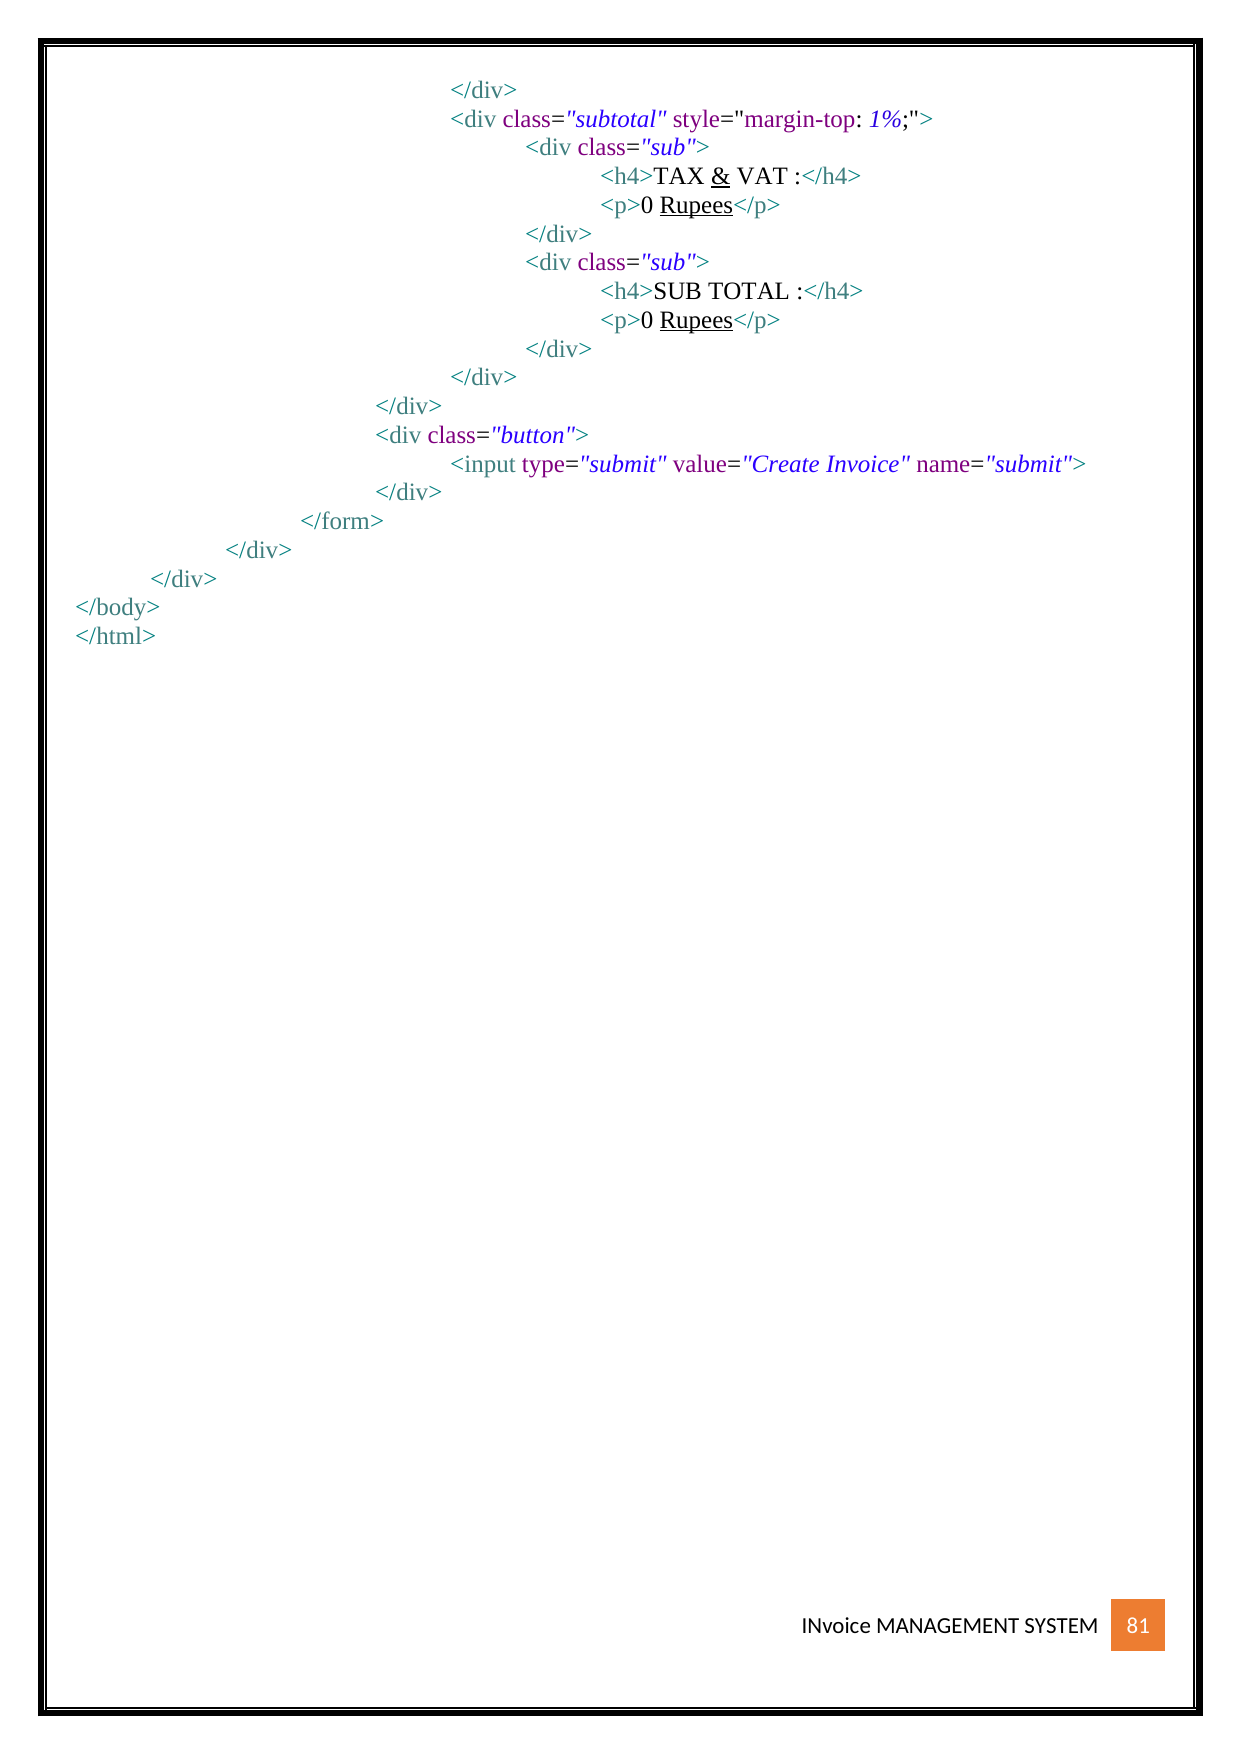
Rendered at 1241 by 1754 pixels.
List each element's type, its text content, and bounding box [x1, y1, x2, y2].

text </div> [75, 564, 1165, 592]
text </form> [75, 506, 1165, 535]
text </html> [75, 621, 1165, 650]
text <p>0 Rupees</p> [75, 190, 1165, 219]
text </div> [75, 75, 1165, 104]
text <div class="sub"> [75, 132, 1165, 161]
text </div> [75, 334, 1165, 362]
text <input type="submit" value="Create Invoice" name="submit"> [75, 449, 1165, 477]
text <p>0 Rupees</p> [75, 305, 1165, 334]
text </body> [75, 592, 1165, 621]
text <h4>SUB TOTAL :</h4> [75, 276, 1165, 305]
text <div class="button"> [75, 420, 1165, 449]
text </div> [75, 219, 1165, 247]
text </div> [75, 535, 1165, 564]
text <div class="sub"> [75, 247, 1165, 276]
text <div class="subtotal" style="margin-top: 1%;"> [75, 104, 1165, 132]
text </div> [75, 362, 1165, 391]
text </div> [75, 477, 1165, 506]
text <h4>TAX & VAT :</h4> [75, 161, 1165, 190]
text </div> [75, 391, 1165, 420]
